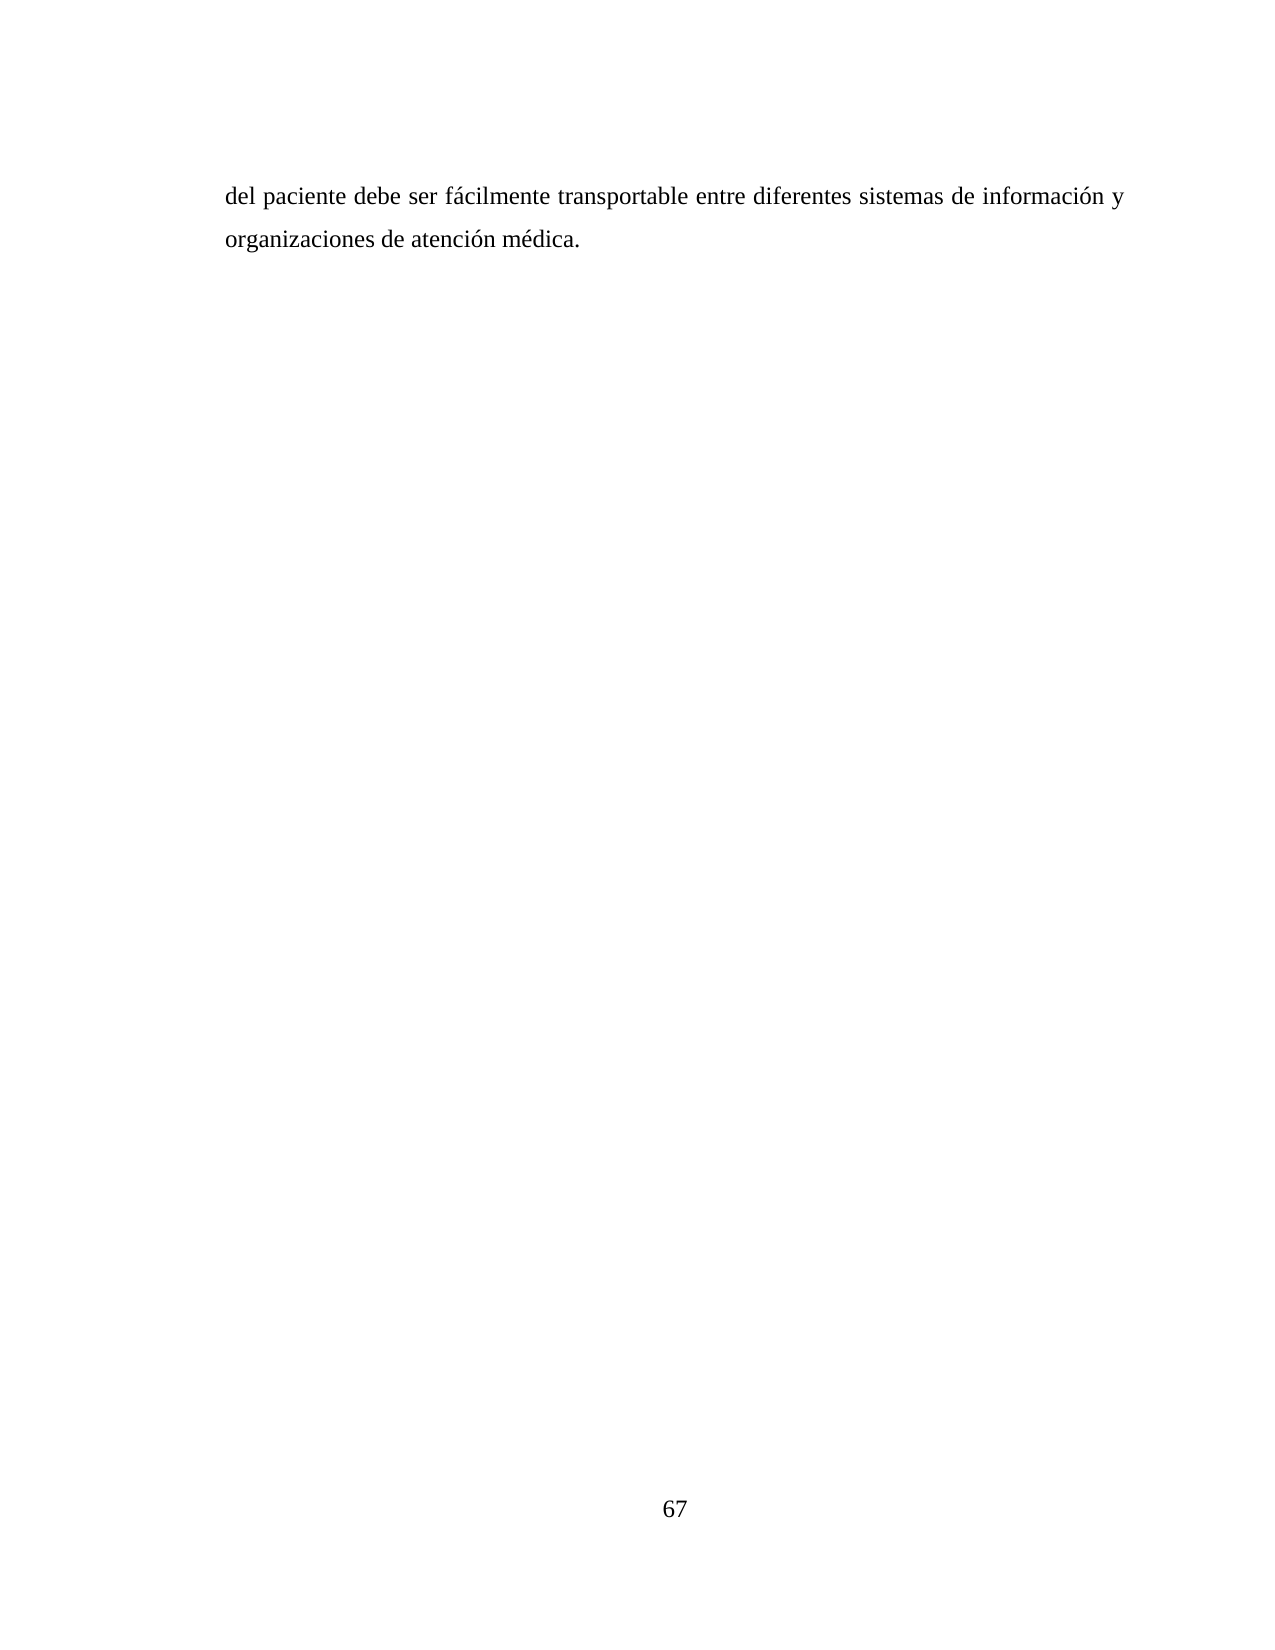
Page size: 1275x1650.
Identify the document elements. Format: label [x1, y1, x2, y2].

list [187, 181, 1125, 253]
